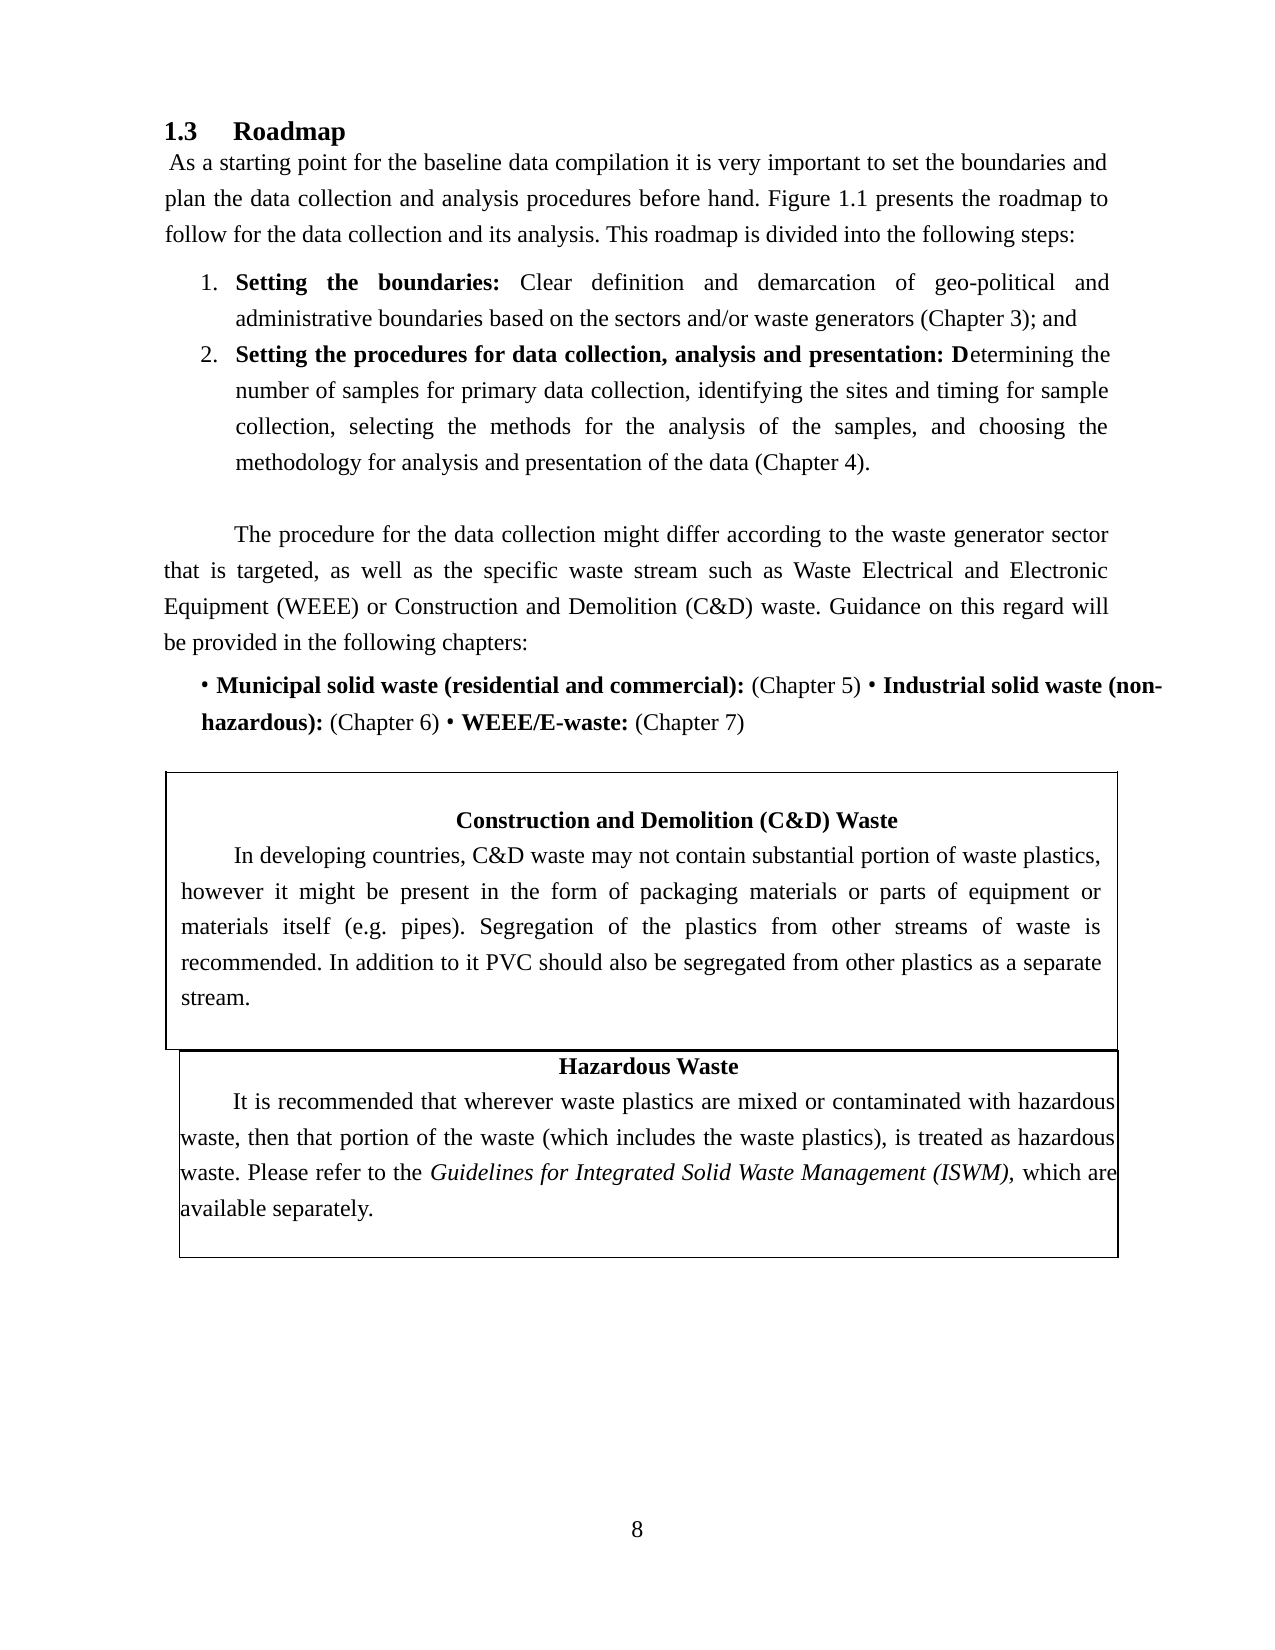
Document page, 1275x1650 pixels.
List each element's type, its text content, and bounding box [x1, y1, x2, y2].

text The procedure for the data collection might differ according to the waste generator sector that is targeted, as well as the specific waste stream such as Waste Electrical and Electronic Equipment (WEEE) or Construction and Demolition (C&D) waste. Guidance on this regard will be provided in the following chapters: [163, 520, 1110, 655]
text As a starting point for the baseline data compilation it is very important to set the boundaries and plan the data collection and analysis procedures before hand. Figure 1.1 presents the roadmap to follow for the data collection and its analysis. This roadmap is divided into the following steps: [163, 148, 1110, 248]
subtitle 1.3 Roadmap [163, 115, 1184, 146]
list Setting the procedures for data collection, analysis and presentation: Determining the number of samples for primary data collection, identifying the sites and timing for sample collection, selecting the methods for the analysis of the samples, and choosing the methodology for analysis and presentation of the data (Chapter 4). [200, 341, 1110, 476]
list Setting the boundaries: Clear definition and demarcation of geo-political and administrative boundaries based on the sectors and/or waste generators (Chapter 3); and [200, 268, 1110, 332]
table_header Construction and Demolition (C&D) Waste In developing countries, C&D waste may not contain substantial portion of waste plastics, however it might be present in the form of packaging materials or parts of equipment or materials itself (e.g. pipes). Segregation of the plastics from other streams of waste is recommended. In addition to it PVC should also be segregated from other plastics as a separate stream. [167, 773, 1117, 1049]
subtitle • Municipal solid waste (residential and commercial): (Chapter 5) • Industrial solid waste (non-hazardous): (Chapter 6) • WEEE/E-waste: (Chapter 7) [200, 667, 1184, 737]
text It is recommended that wherever waste plastics are mixed or contaminated with hazardous waste, then that portion of the waste (which includes the waste plastics), is treated as hazardous waste. Please refer to the Guidelines for Integrated Solid Waste Management (ISWM), which are available separately. [180, 1085, 1117, 1221]
subtitle Hazardous Waste [180, 1052, 1117, 1079]
